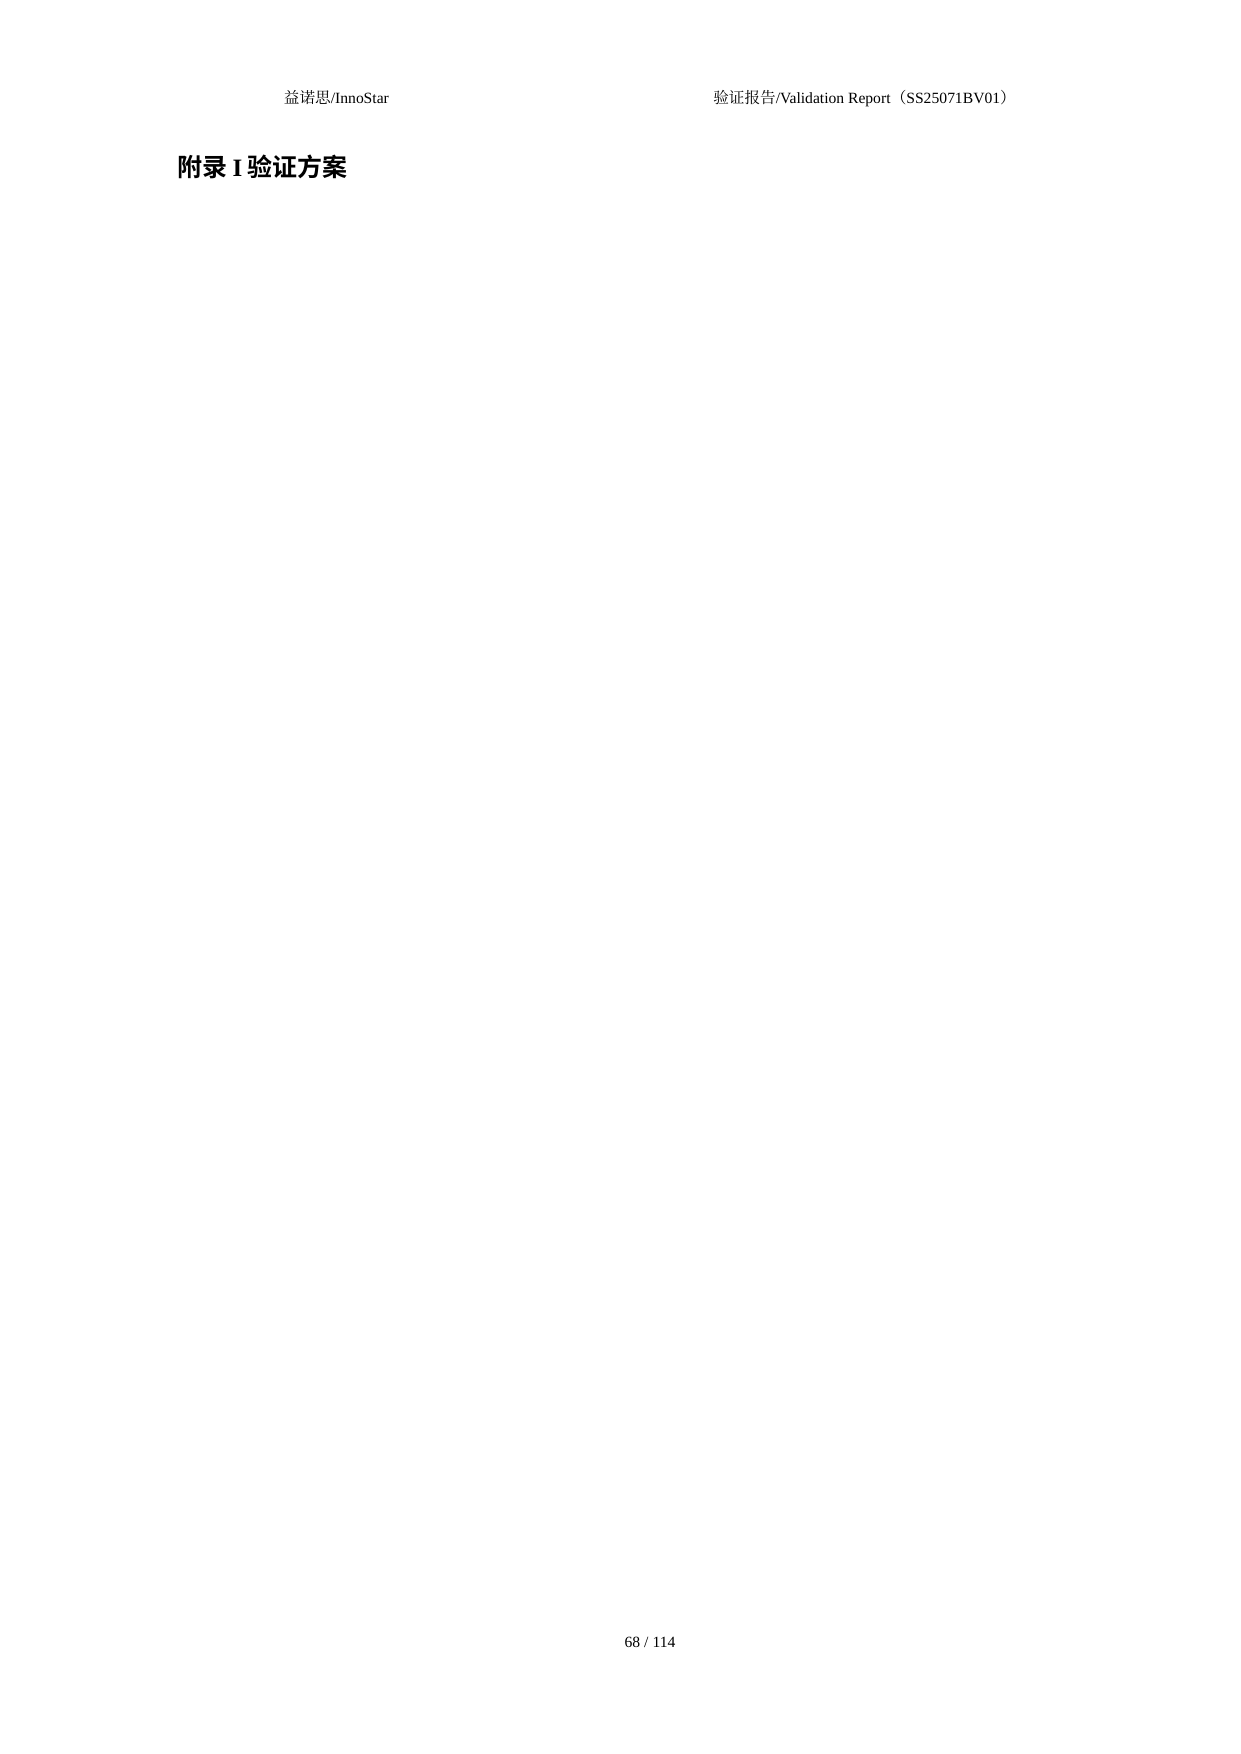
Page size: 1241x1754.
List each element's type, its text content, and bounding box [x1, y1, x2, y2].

text 附录I验证方案 [177, 148, 1122, 184]
